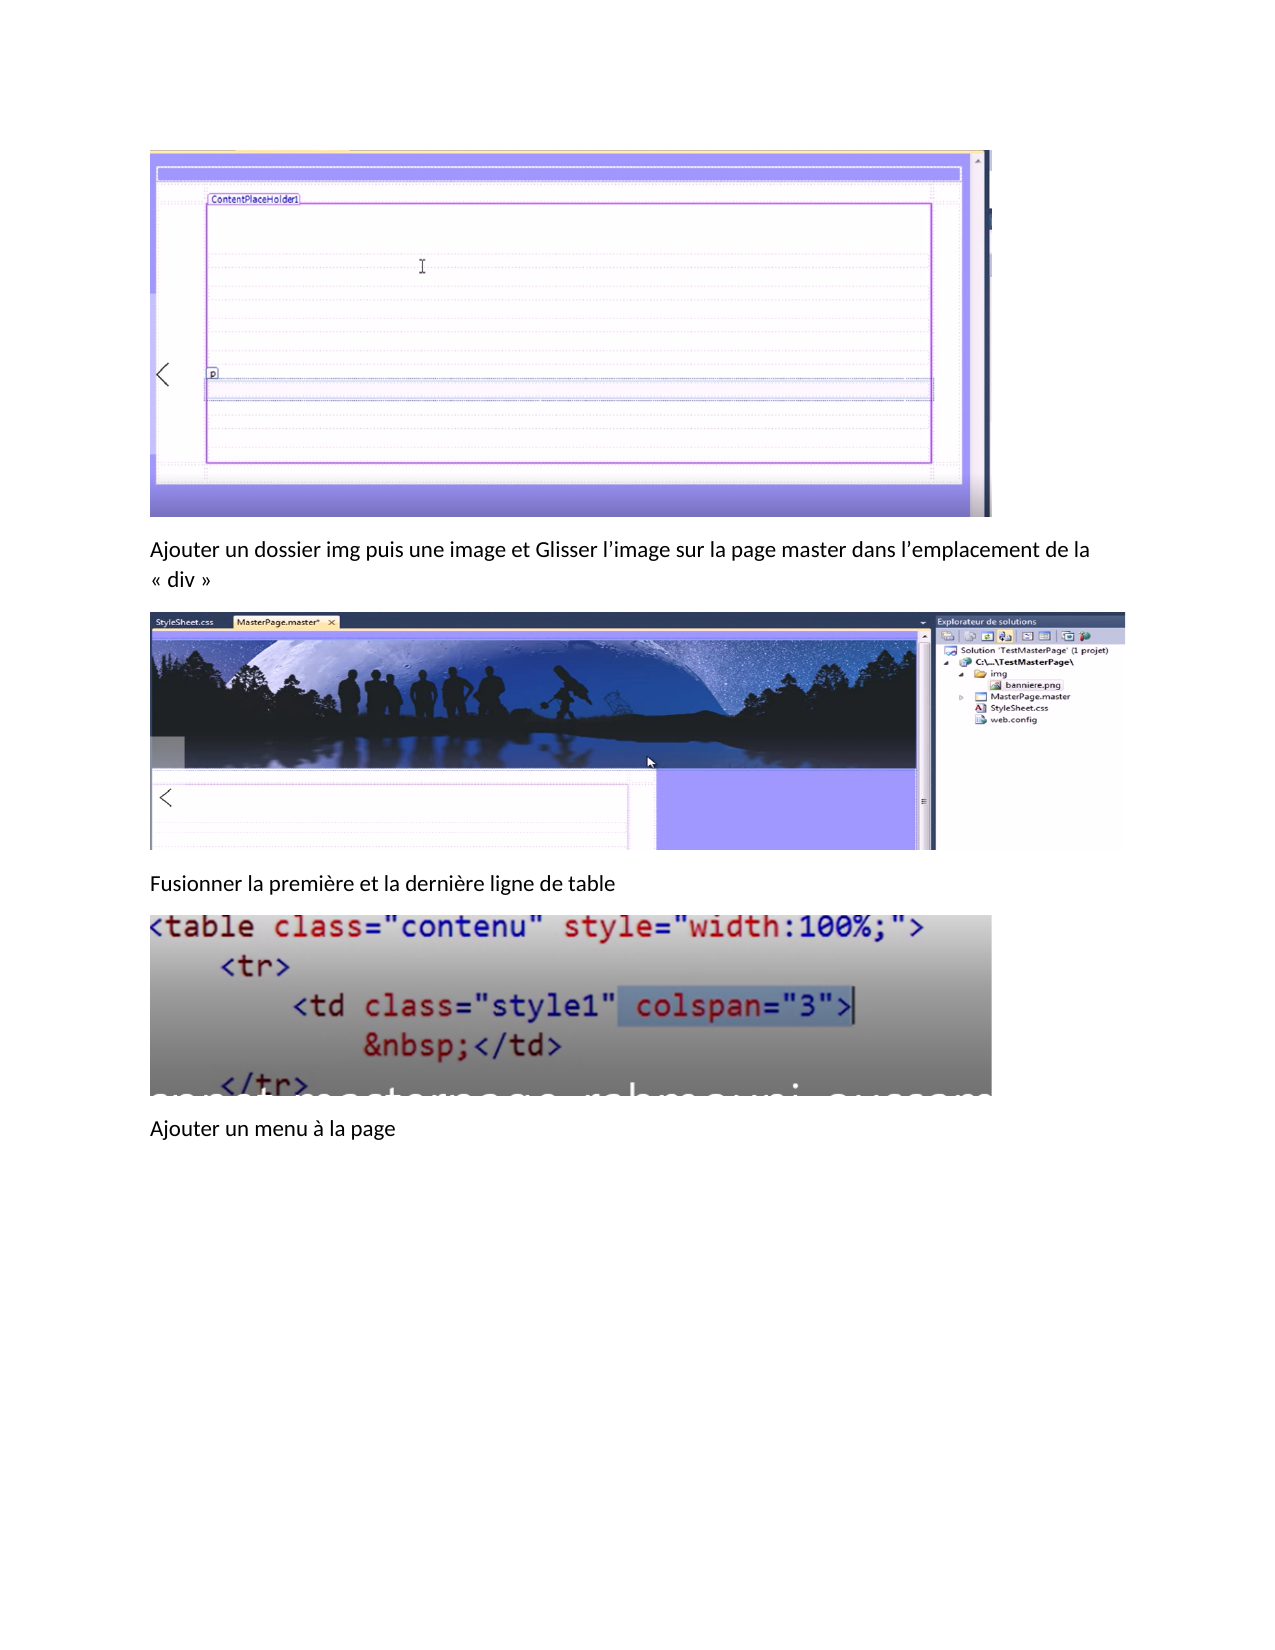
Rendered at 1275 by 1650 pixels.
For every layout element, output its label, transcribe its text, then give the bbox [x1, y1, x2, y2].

text Ajouter un menu à la page [150, 1114, 1125, 1143]
picture [150, 150, 992, 517]
text Fusionner la première et la dernière ligne de table [150, 869, 1125, 897]
text Ajouter un dossier img puis une image et Glisser l’image sur la page master dans l’emplacement de la « div » [150, 535, 1125, 593]
picture [150, 612, 1125, 850]
